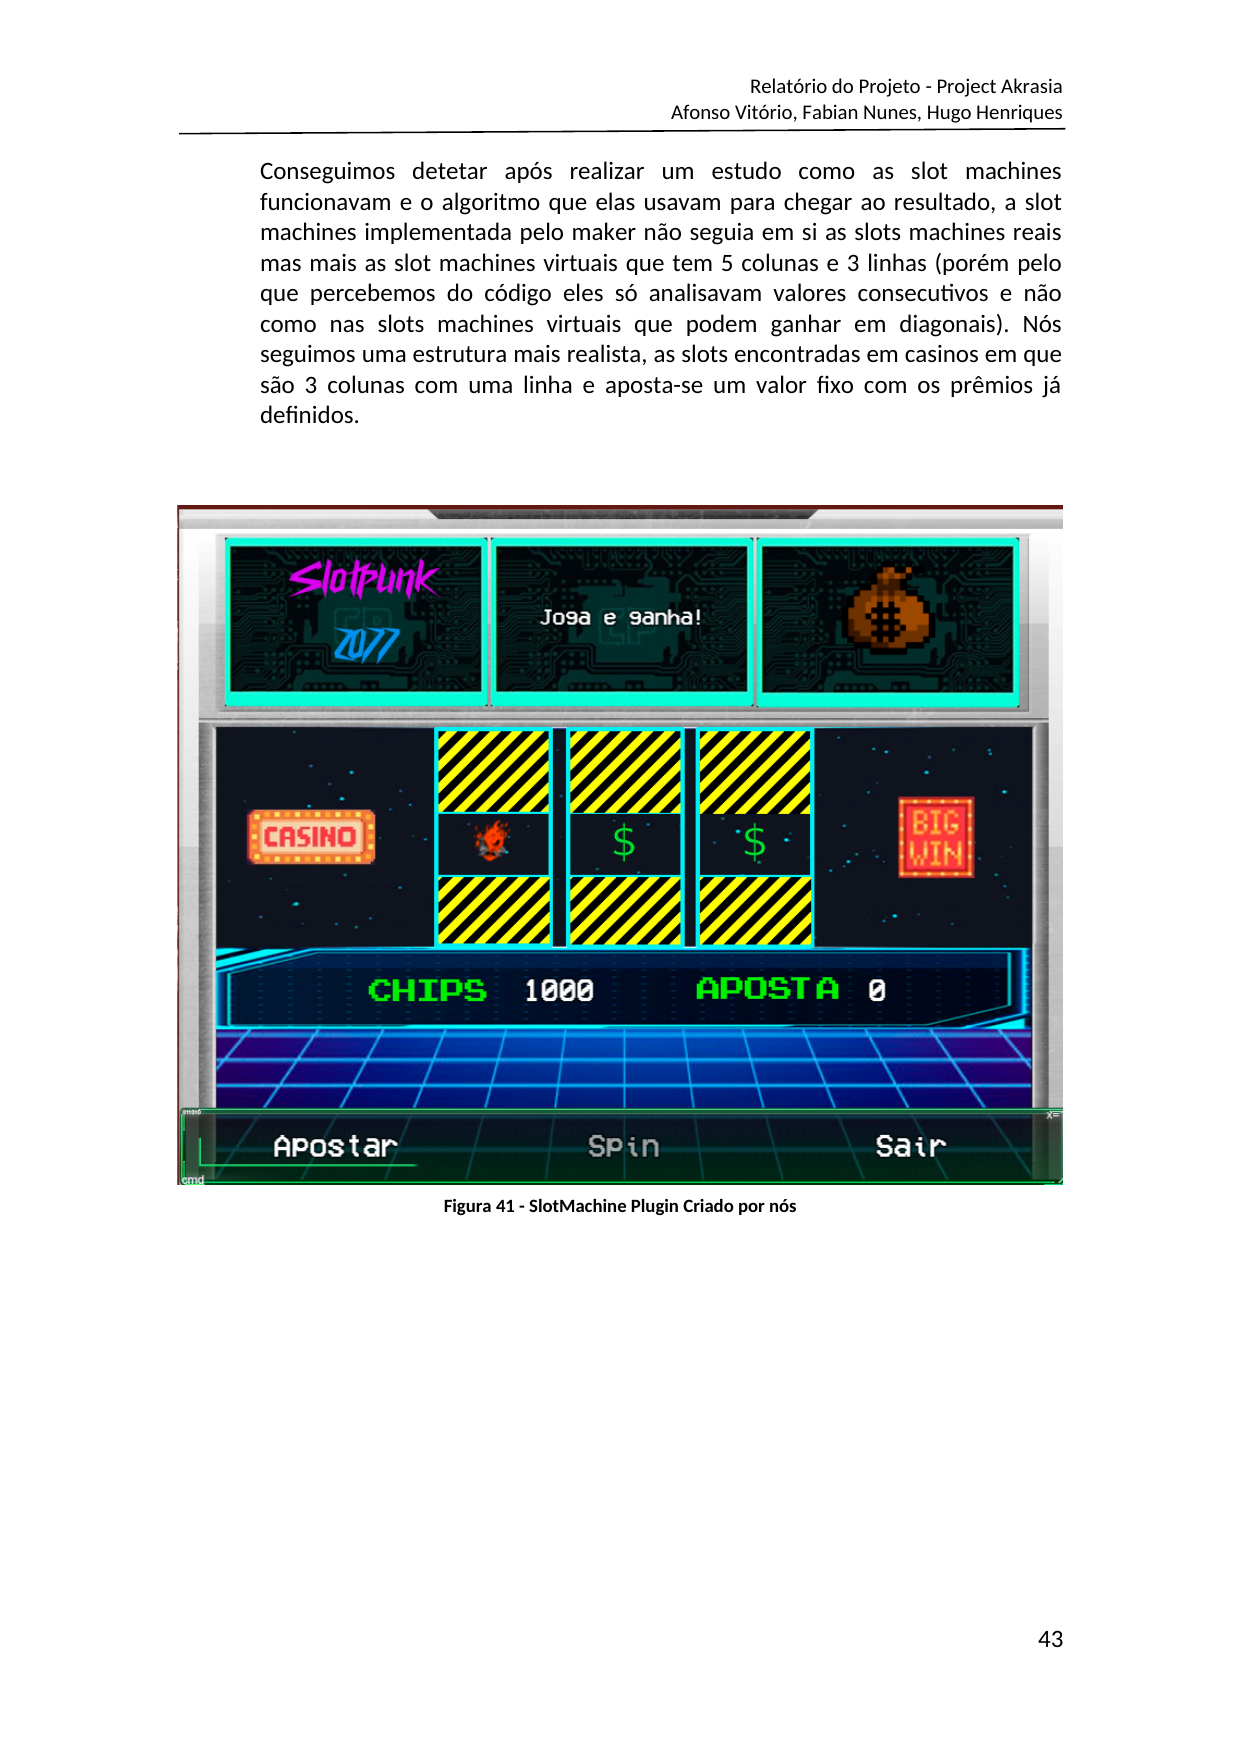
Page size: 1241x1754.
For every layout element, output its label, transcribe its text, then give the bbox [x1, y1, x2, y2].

picture [177, 505, 1063, 1185]
text Conseguimos detetar após realizar um estudo como as slot machines funcionavam e o algoritmo que elas usavam para chegar ao resultado, a slot machines implementada pelo maker não seguia em si as slots machines reais mas mais as slot machines virtuais que tem 5 colunas e 3 linhas (porém pelo que percebemos do código eles só analisavam valores consecutivos e não como nas slots machines virtuais que podem ganhar em diagonais). Nós seguimos uma estrutura mais realista, as slots encontradas em casinos em que são 3 colunas com uma linha e aposta-se um valor fixo com os prêmios já definidos. [260, 155, 1063, 430]
